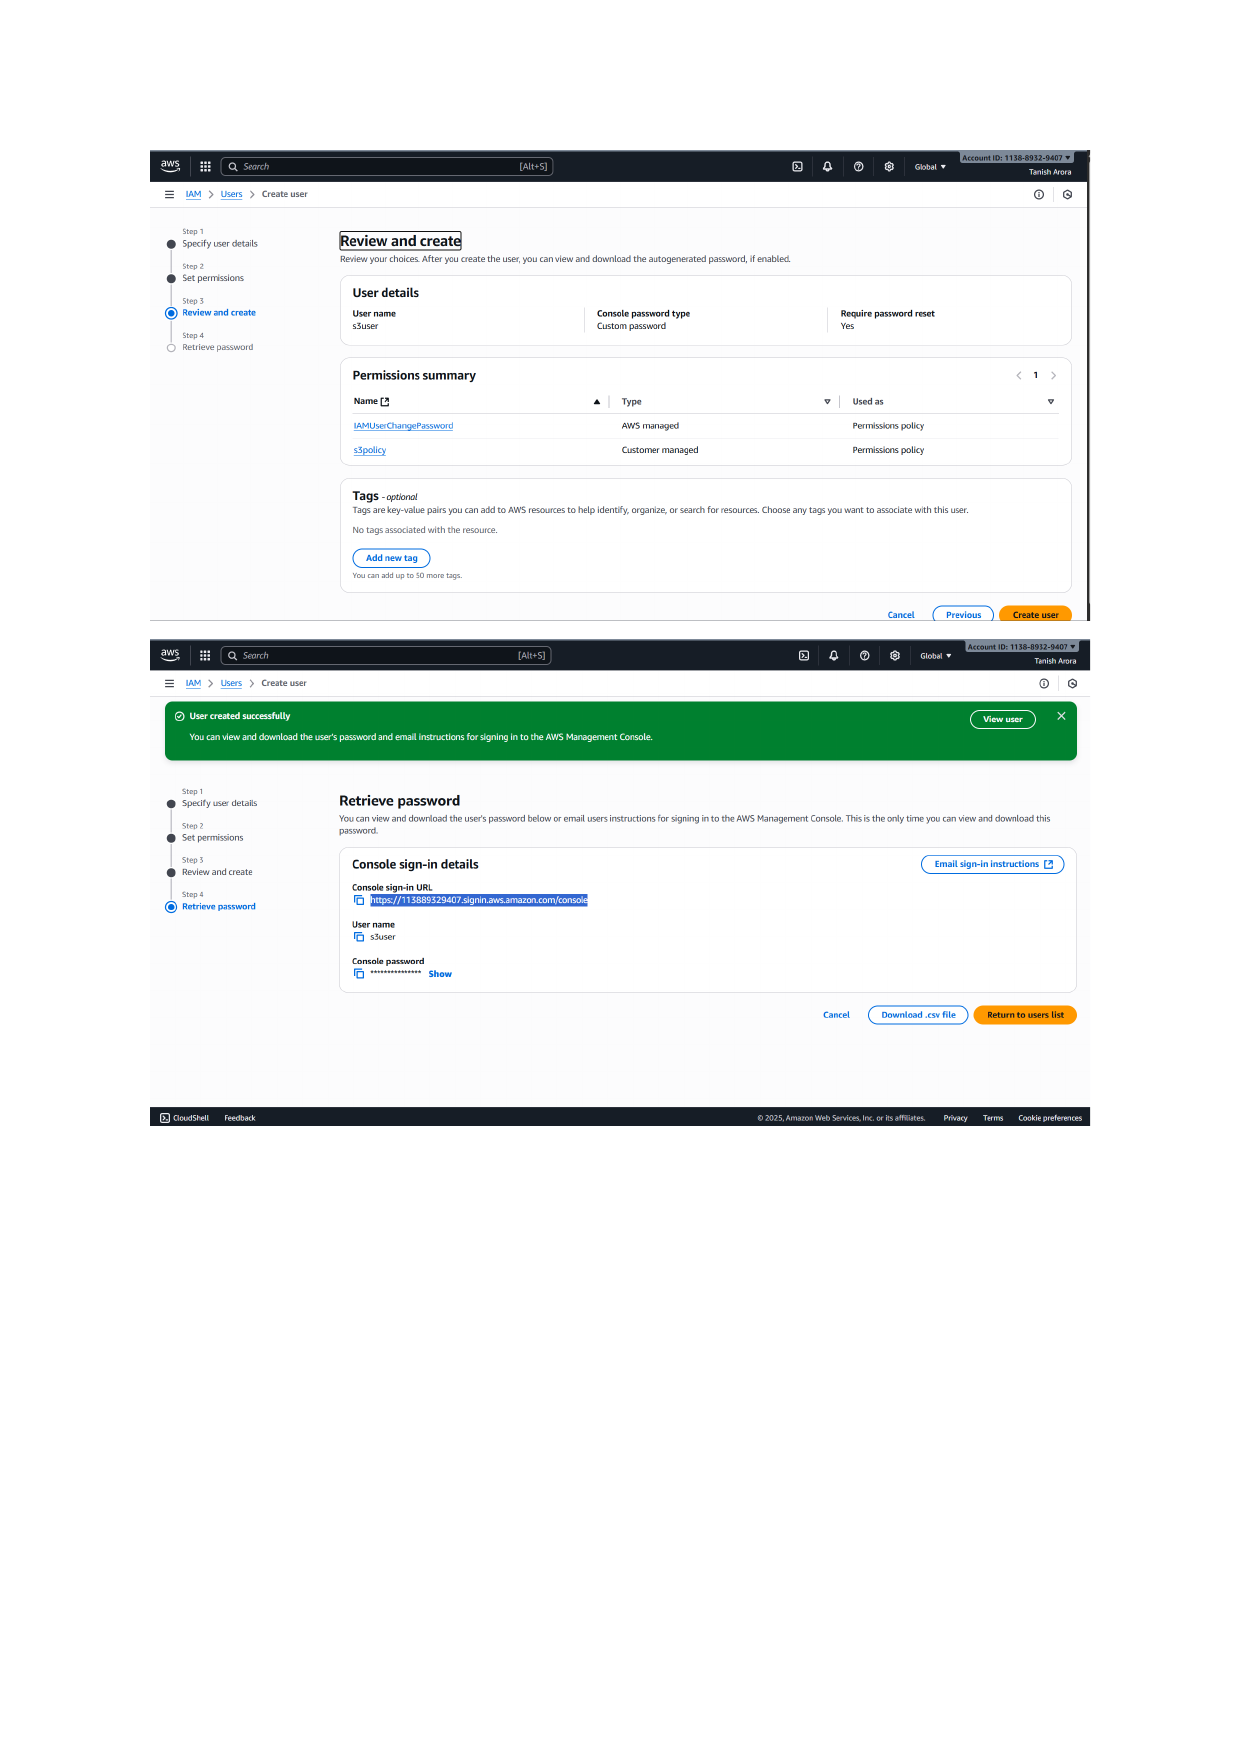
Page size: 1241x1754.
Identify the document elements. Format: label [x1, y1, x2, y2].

picture [150, 639, 1091, 1126]
picture [150, 150, 1091, 621]
